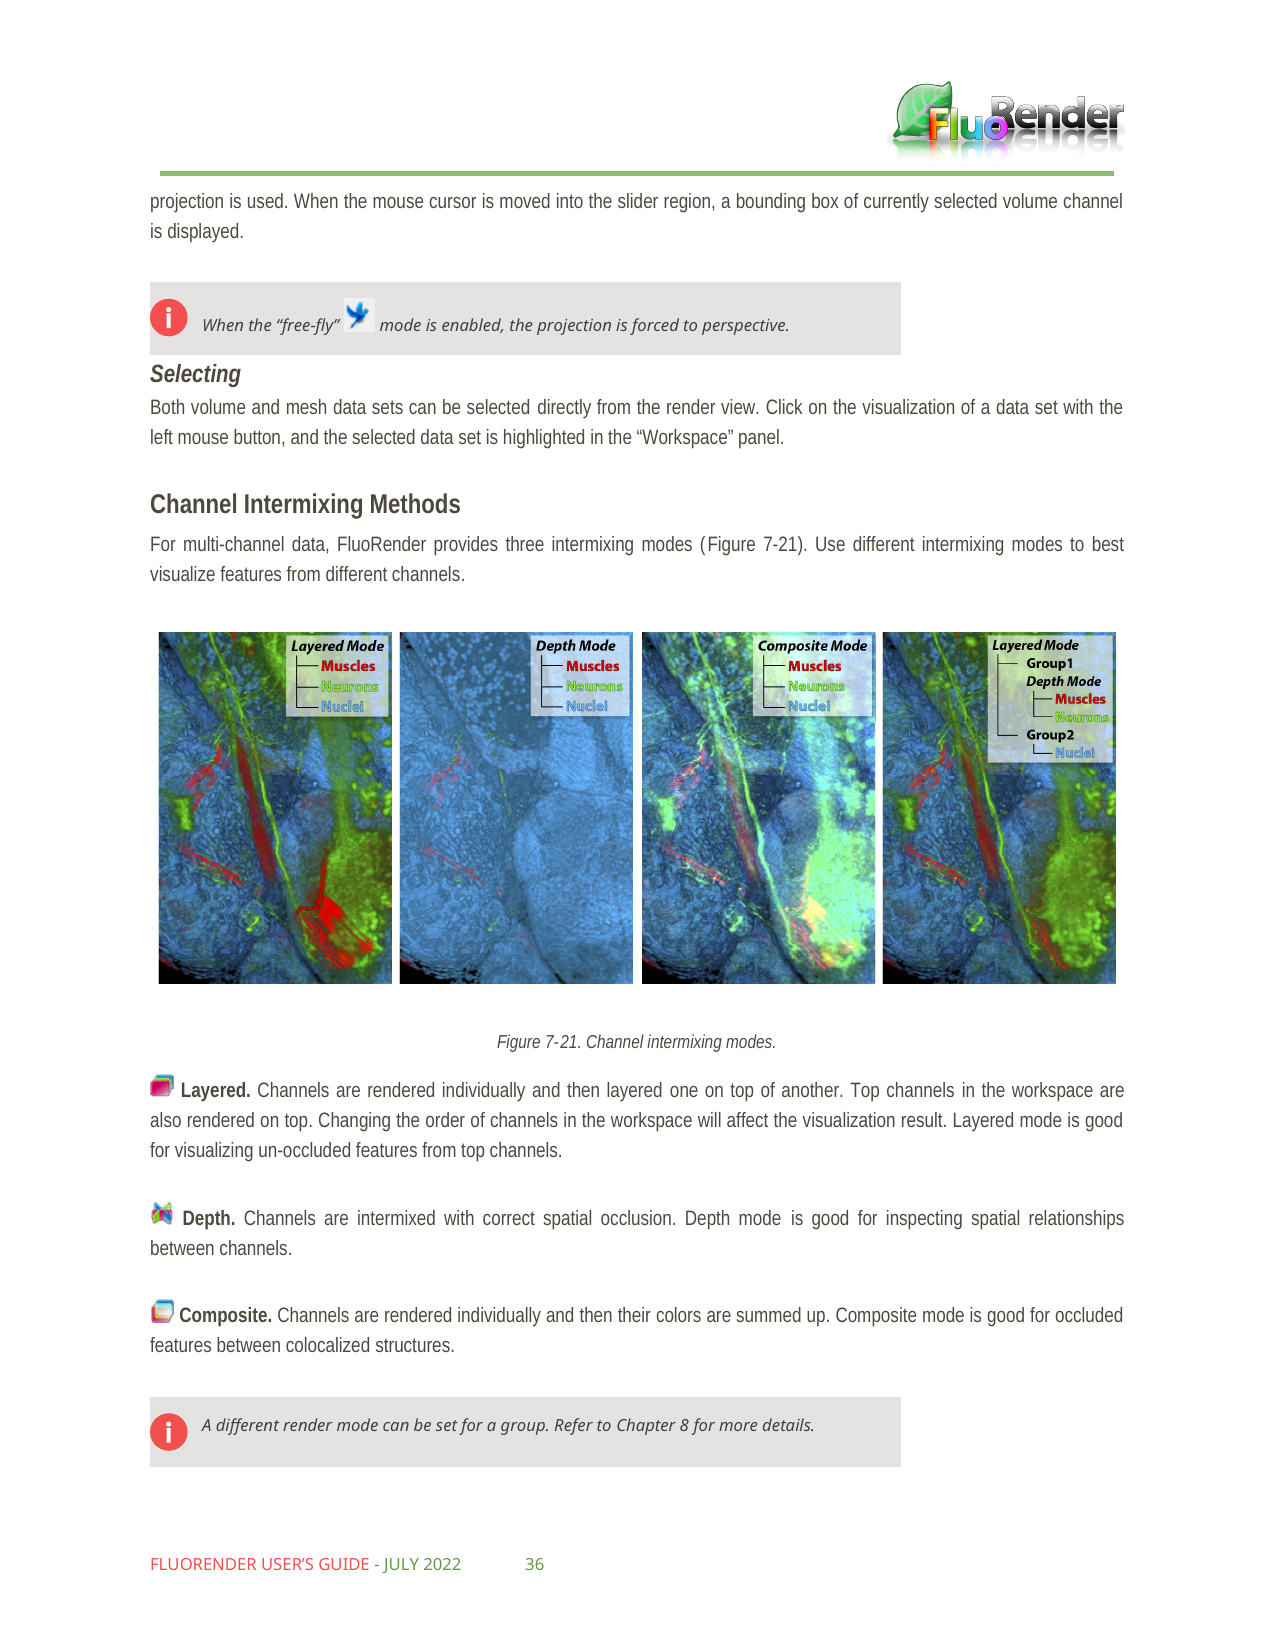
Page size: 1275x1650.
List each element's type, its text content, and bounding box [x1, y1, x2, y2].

text Layered. Channels are rendered individually and then layered one on top of another. Top channels in the workspace are also rendered on top. Changing the order of channels in the workspace will affect the visualization result. Layered mode is good for visualizing un-occluded features from top channels. [150, 1074, 1125, 1162]
picture [151, 625, 1125, 993]
subtitle Channel Intermixing Methods [150, 488, 1125, 519]
picture [150, 1298, 174, 1323]
table_header A different render mode can be set for a group. Refer to Chapter 8 for more details. [202, 1397, 901, 1467]
text Depth. Channels are intermixed with correct spatial occlusion. Depth mode is good for inspecting spatial relationships between channels. [150, 1201, 1125, 1260]
table_header [150, 282, 202, 355]
table_header [150, 1397, 202, 1467]
picture [150, 1201, 174, 1226]
text Both volume and mesh data sets can be selected directly from the render view. Click on the visualization of a data set with the left mouse button, and the selected data set is highlighted in the “Workspace” panel. [150, 395, 1125, 449]
picture [887, 75, 1125, 165]
picture [150, 1073, 174, 1098]
text Composite. Channels are rendered individually and then their colors are summed up. Composite mode is good for occluded features between colocalized structures. [150, 1299, 1125, 1357]
subtitle Selecting [150, 359, 1125, 388]
picture [343, 298, 375, 332]
table_header When the “free-fly” mode is enabled, the projection is forced to perspective. [202, 282, 901, 355]
